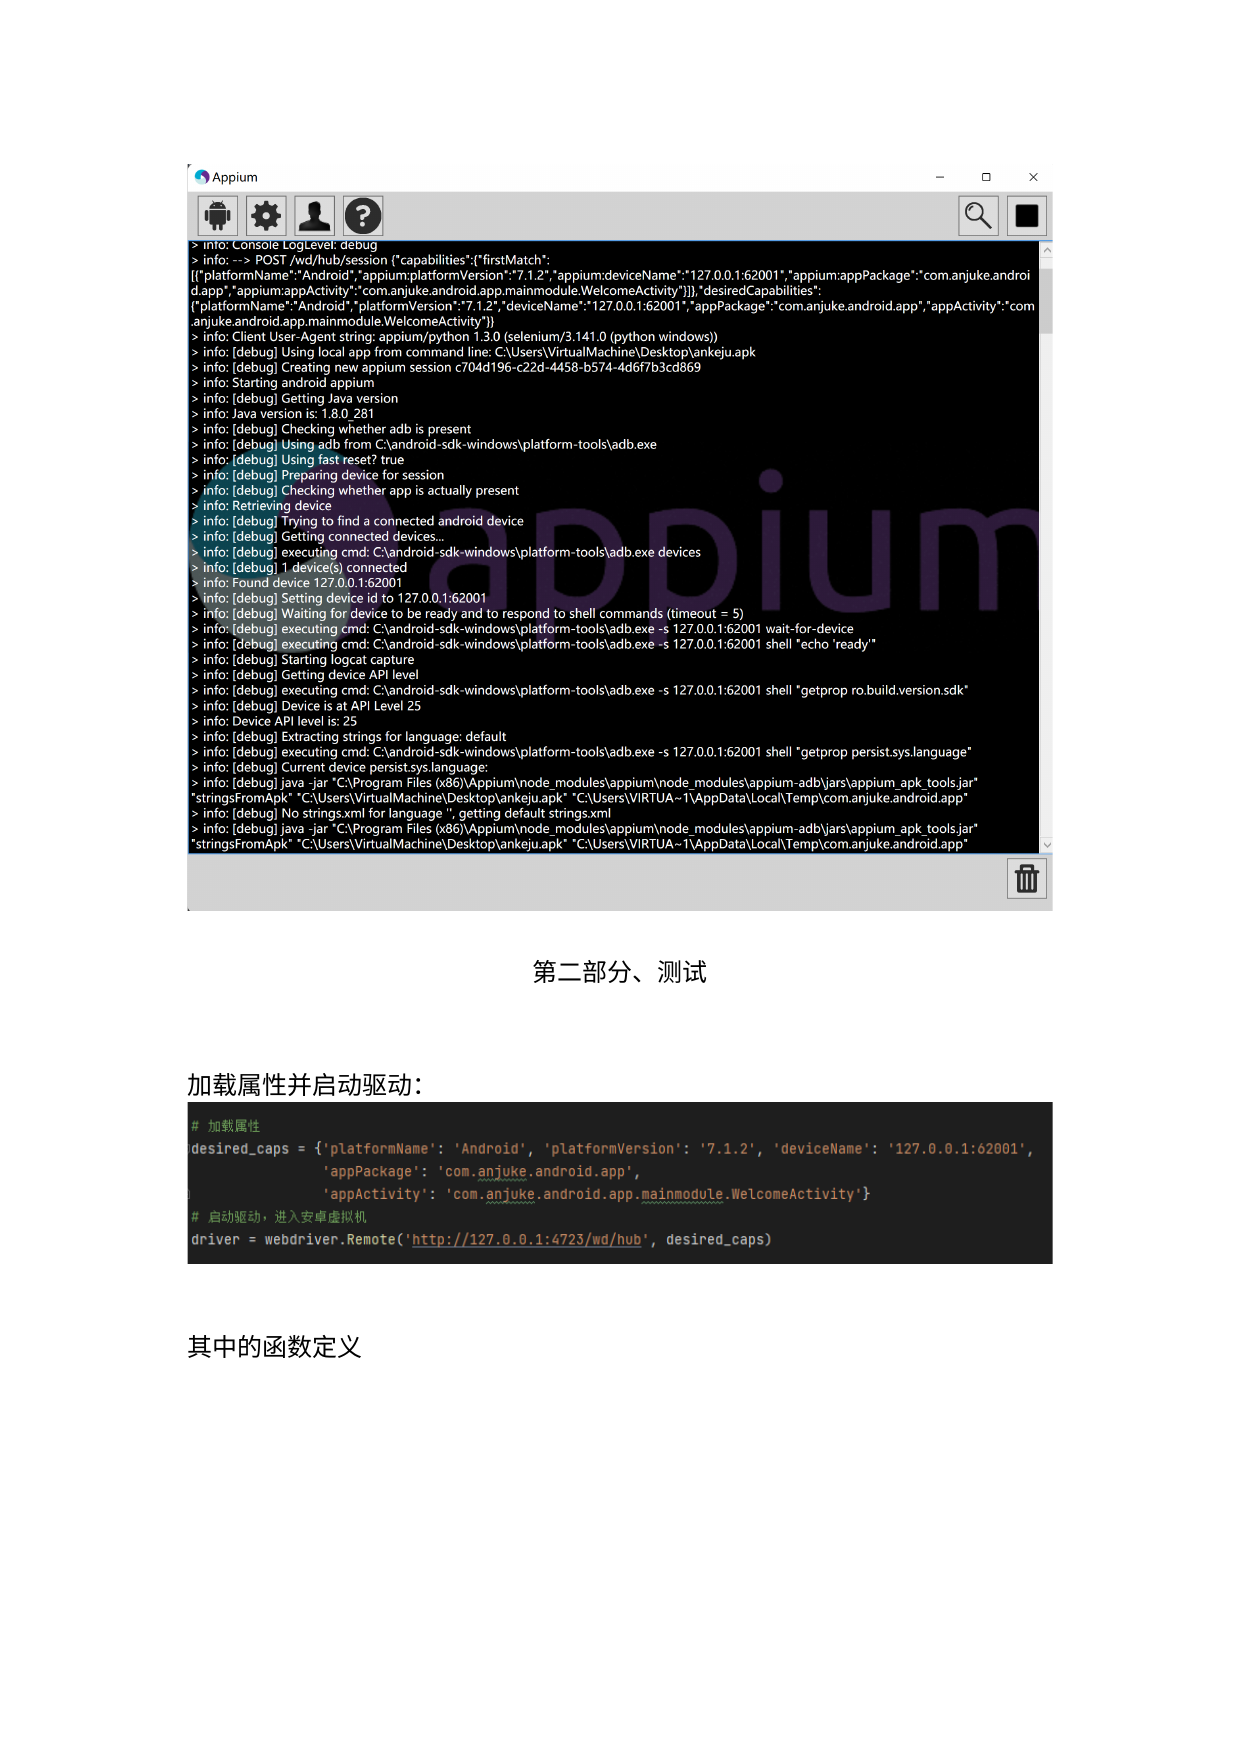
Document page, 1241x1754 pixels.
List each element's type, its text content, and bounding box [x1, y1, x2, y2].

picture [187, 1102, 1053, 1264]
text 加载属性并启动驱动： [187, 1064, 1053, 1102]
picture [187, 164, 1053, 911]
text 第二部分、测试 [187, 952, 1053, 989]
text 其中的函数定义 [187, 1327, 1053, 1364]
